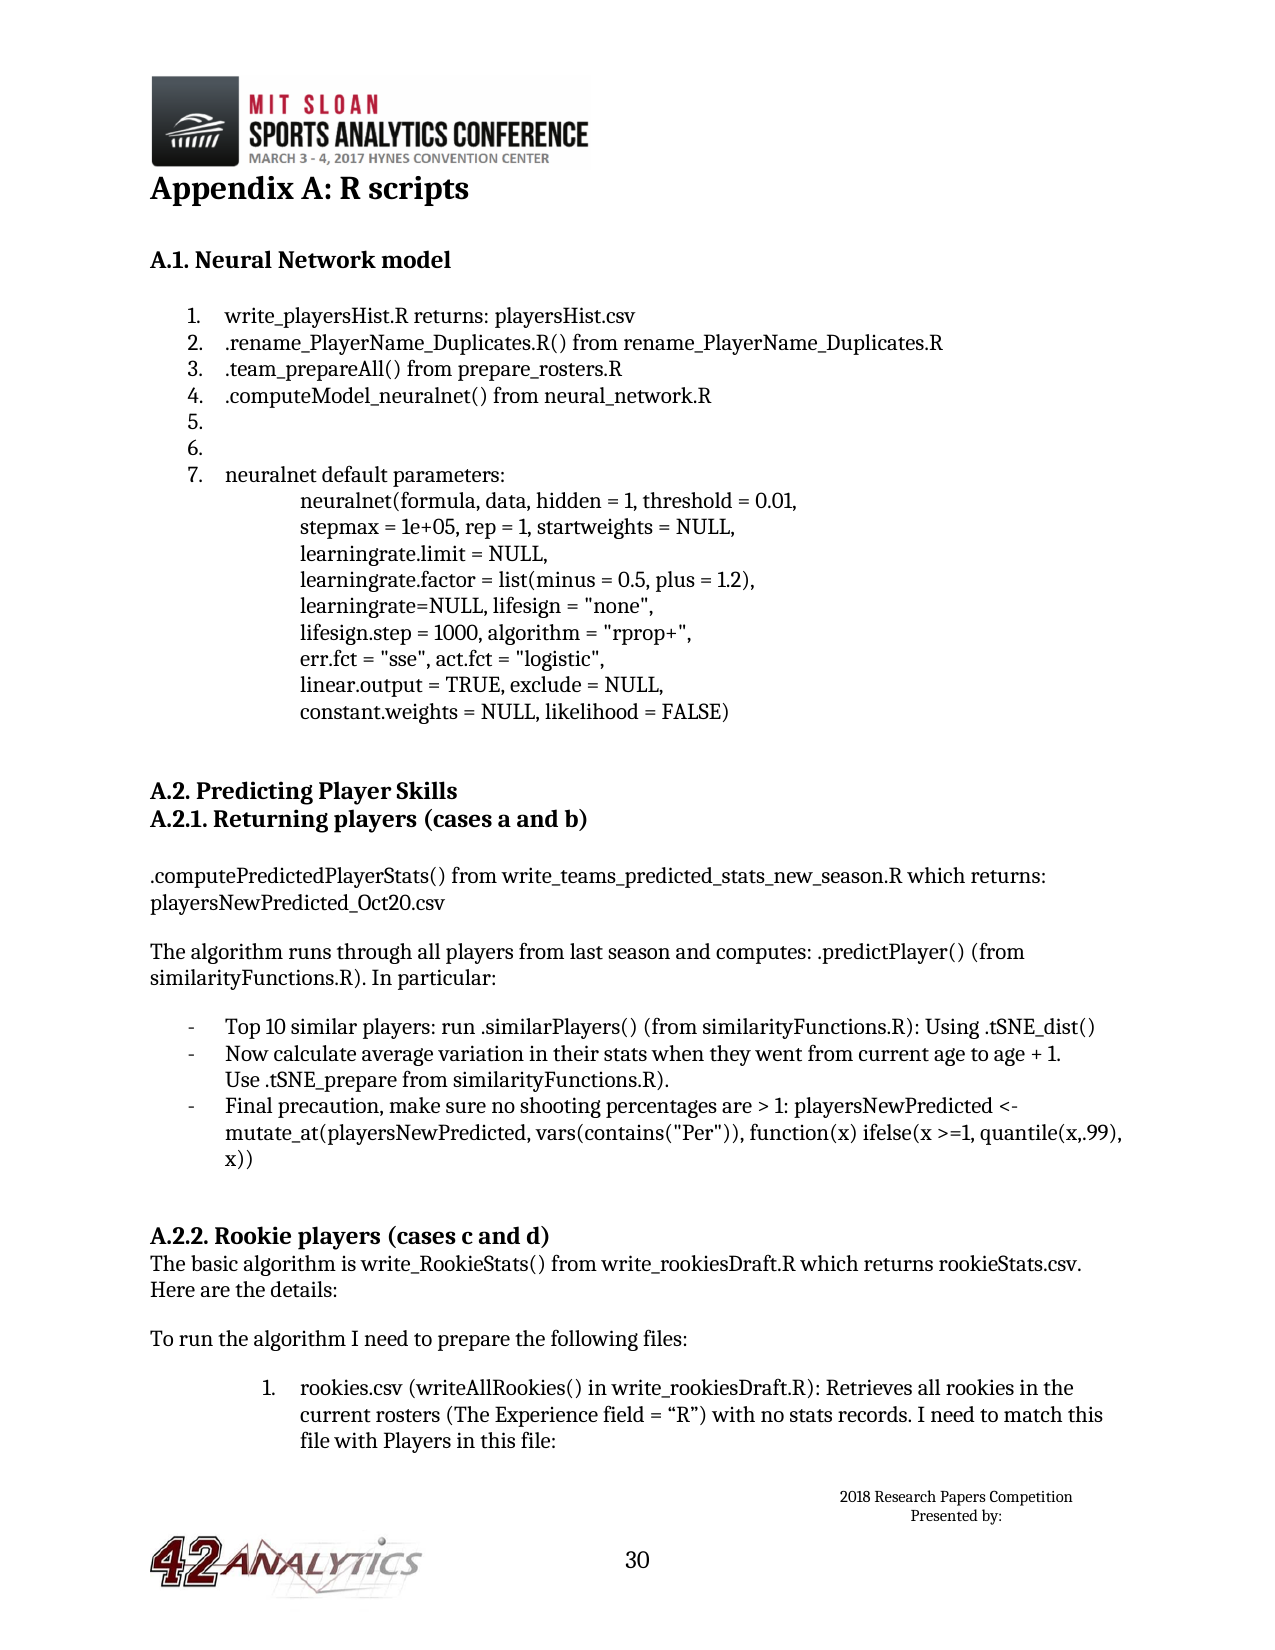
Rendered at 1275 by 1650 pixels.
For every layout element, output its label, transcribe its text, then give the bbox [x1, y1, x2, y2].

list linear.output = TRUE, exclude = NULL, [300, 672, 1125, 699]
list lifesign.step = 1000, algorithm = "rprop+", [300, 619, 1125, 646]
list .computeModel_neuralnet() from neural_network.R [187, 382, 1125, 409]
text Appendix A: R scripts [150, 169, 1125, 207]
picture [131, 1517, 433, 1612]
list stepmax = 1e+05, rep = 1, startweights = NULL, [300, 514, 1125, 541]
list write_playersHist.R returns: playersHist.csv [187, 303, 1125, 330]
list Now calculate average variation in their stats when they went from current age to age + 1. Use .tSNE_prepare from similarityFunctions.R). [187, 1041, 1125, 1093]
text A.2.2. Rookie players (cases c and d) [150, 1222, 1125, 1250]
list learningrate.factor = list(minus = 0.5, plus = 1.2), [300, 567, 1125, 593]
picture [150, 75, 591, 170]
list err.fct = "sse", act.fct = "logistic", [300, 646, 1125, 672]
list .rename_PlayerName_Duplicates.R() from rename_PlayerName_Duplicates.R [187, 330, 1125, 356]
text A.1. Neural Network model [150, 246, 1125, 274]
text The basic algorithm is write_RookieStats() from write_rookiesDraft.R which returns rookieStats.csv. Here are the details: [150, 1250, 1125, 1303]
list learningrate.limit = NULL, [300, 541, 1125, 567]
list rookies.csv (writeAllRookies() in write_rookiesDraft.R): Retrieves all rookies in the current rosters (The Experience field = “R”) with no stats records. I need to match this file with Players in this file: [262, 1375, 1125, 1454]
list Top 10 similar players: run .similarPlayers() (from similarityFunctions.R): Using .tSNE_dist() [187, 1014, 1125, 1041]
text To run the algorithm I need to prepare the following files: [150, 1326, 1125, 1352]
text The algorithm runs through all players from last season and computes: .predictPlayer() (from similarityFunctions.R). In particular: [150, 938, 1125, 991]
text A.2.1. Returning players (cases a and b) [150, 805, 1125, 834]
list Final precaution, make sure no shooting percentages are > 1: playersNewPredicted <- mutate_at(playersNewPredicted, vars(contains("Per")), function(x) ifelse(x >=1, quantile(x,.99), x)) [187, 1093, 1125, 1172]
list neuralnet(formula, data, hidden = 1, threshold = 0.01, [300, 488, 1125, 514]
list neuralnet default parameters: [187, 461, 1125, 488]
list learningrate=NULL, lifesign = "none", [300, 593, 1125, 619]
text .computePredictedPlayerStats() from write_teams_predicted_stats_new_season.R which returns: playersNewPredicted_Oct20.csv [150, 863, 1125, 916]
list constant.weights = NULL, likelihood = FALSE) [300, 699, 1125, 725]
text A.2. Predicting Player Skills [150, 777, 1125, 805]
list .team_prepareAll() from prepare_rosters.R [187, 356, 1125, 382]
